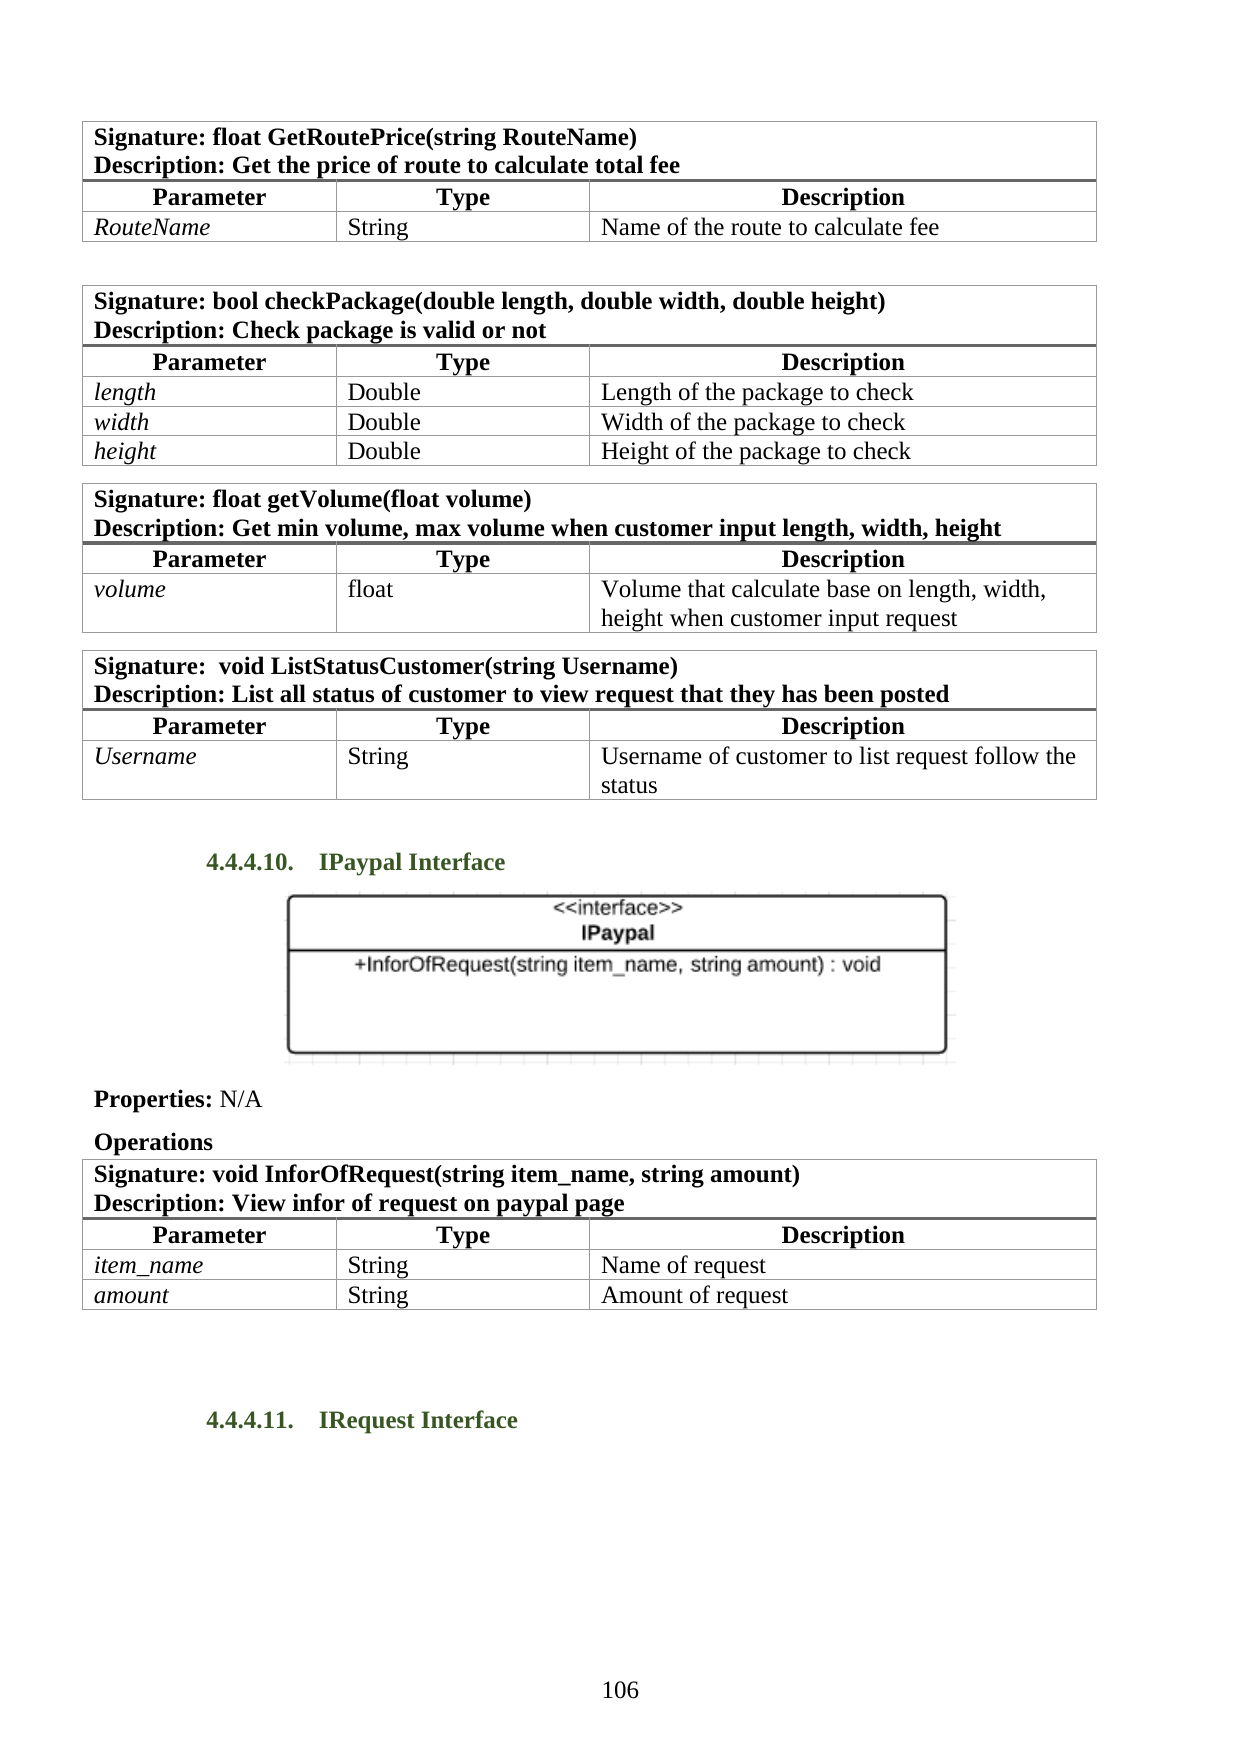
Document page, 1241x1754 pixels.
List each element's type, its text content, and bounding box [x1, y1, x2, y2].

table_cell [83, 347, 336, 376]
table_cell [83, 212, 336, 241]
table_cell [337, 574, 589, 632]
picture [284, 891, 957, 1065]
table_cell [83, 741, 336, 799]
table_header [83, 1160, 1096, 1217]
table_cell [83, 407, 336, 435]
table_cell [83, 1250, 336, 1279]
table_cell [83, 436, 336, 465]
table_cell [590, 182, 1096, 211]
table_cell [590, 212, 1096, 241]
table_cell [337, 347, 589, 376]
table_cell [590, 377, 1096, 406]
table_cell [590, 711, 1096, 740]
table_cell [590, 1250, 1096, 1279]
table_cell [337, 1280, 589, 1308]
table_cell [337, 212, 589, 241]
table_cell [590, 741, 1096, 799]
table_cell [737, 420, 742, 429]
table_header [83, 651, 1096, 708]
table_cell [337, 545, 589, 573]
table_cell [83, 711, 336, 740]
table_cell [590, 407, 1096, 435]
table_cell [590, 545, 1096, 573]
subtitle IRequest Interface [206, 1405, 1146, 1434]
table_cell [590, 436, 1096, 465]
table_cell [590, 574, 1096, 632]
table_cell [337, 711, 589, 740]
text Properties: N/A [94, 1084, 1146, 1113]
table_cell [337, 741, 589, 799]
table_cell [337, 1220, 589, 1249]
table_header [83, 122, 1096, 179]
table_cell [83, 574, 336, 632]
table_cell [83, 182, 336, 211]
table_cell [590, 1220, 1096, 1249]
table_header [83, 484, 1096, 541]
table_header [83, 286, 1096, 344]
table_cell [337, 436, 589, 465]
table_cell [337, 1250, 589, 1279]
subtitle IPaypal Interface [206, 847, 1146, 876]
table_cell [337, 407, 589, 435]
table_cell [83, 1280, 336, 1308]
text Operations [94, 1127, 1146, 1156]
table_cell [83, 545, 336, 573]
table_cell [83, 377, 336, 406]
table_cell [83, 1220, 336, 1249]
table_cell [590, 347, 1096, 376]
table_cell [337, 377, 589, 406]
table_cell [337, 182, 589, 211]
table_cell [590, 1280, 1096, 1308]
